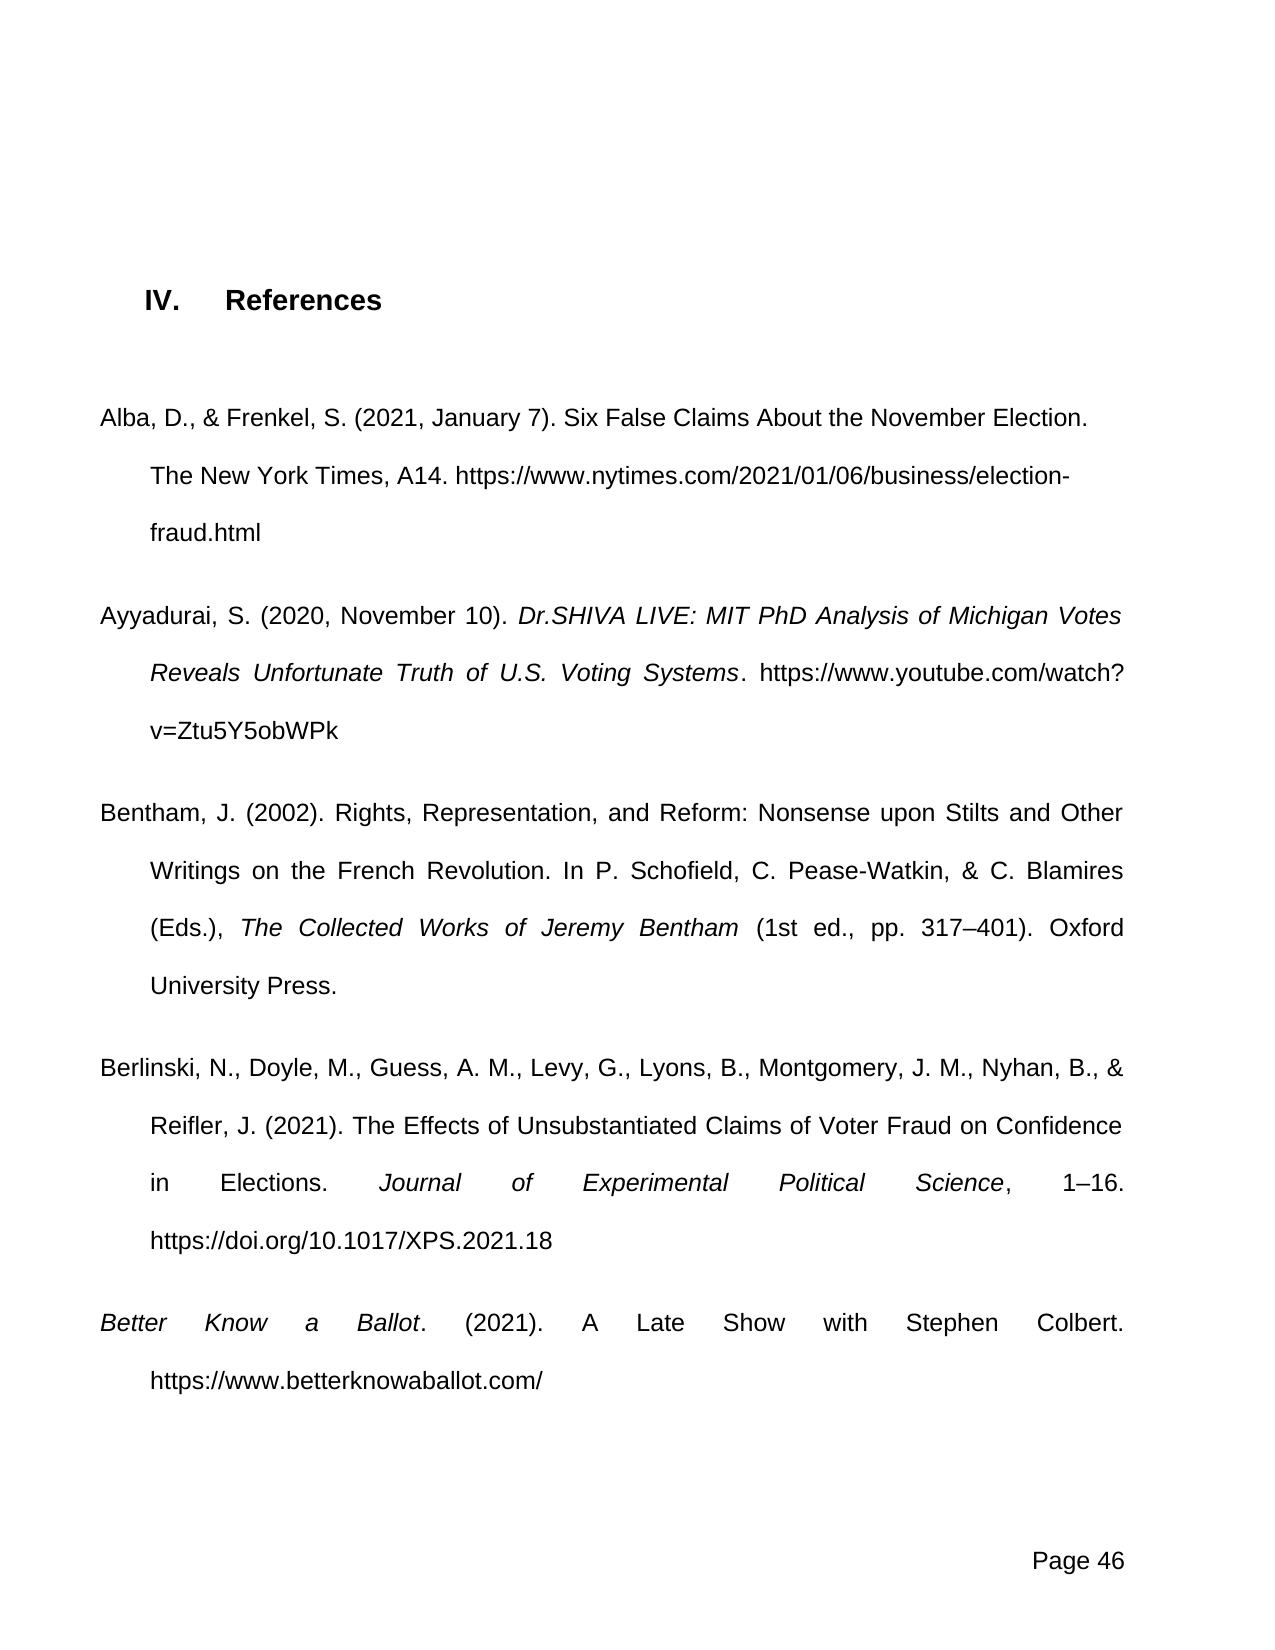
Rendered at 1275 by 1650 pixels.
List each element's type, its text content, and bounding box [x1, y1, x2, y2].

subtitle References [150, 282, 1125, 316]
